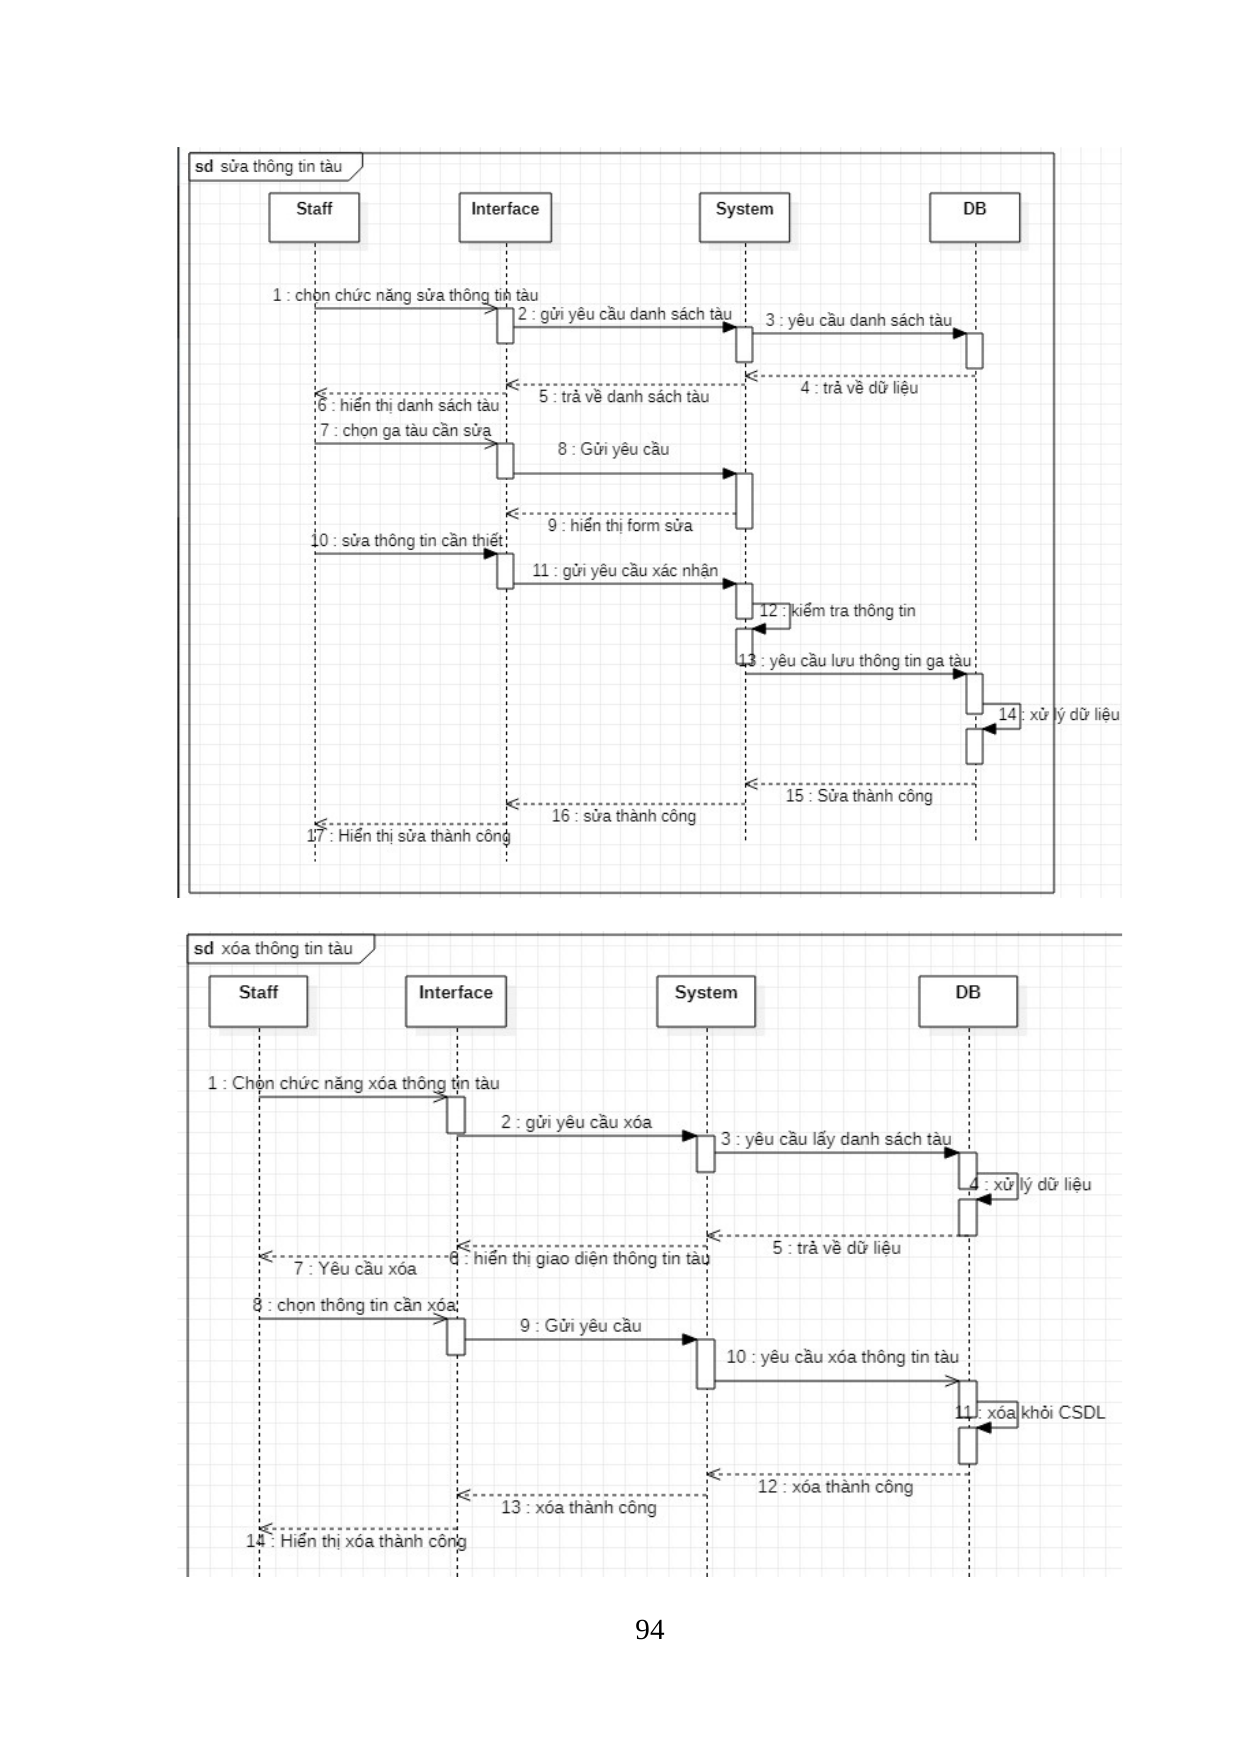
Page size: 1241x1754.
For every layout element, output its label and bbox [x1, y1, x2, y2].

picture [177, 931, 1123, 1577]
picture [177, 147, 1123, 898]
